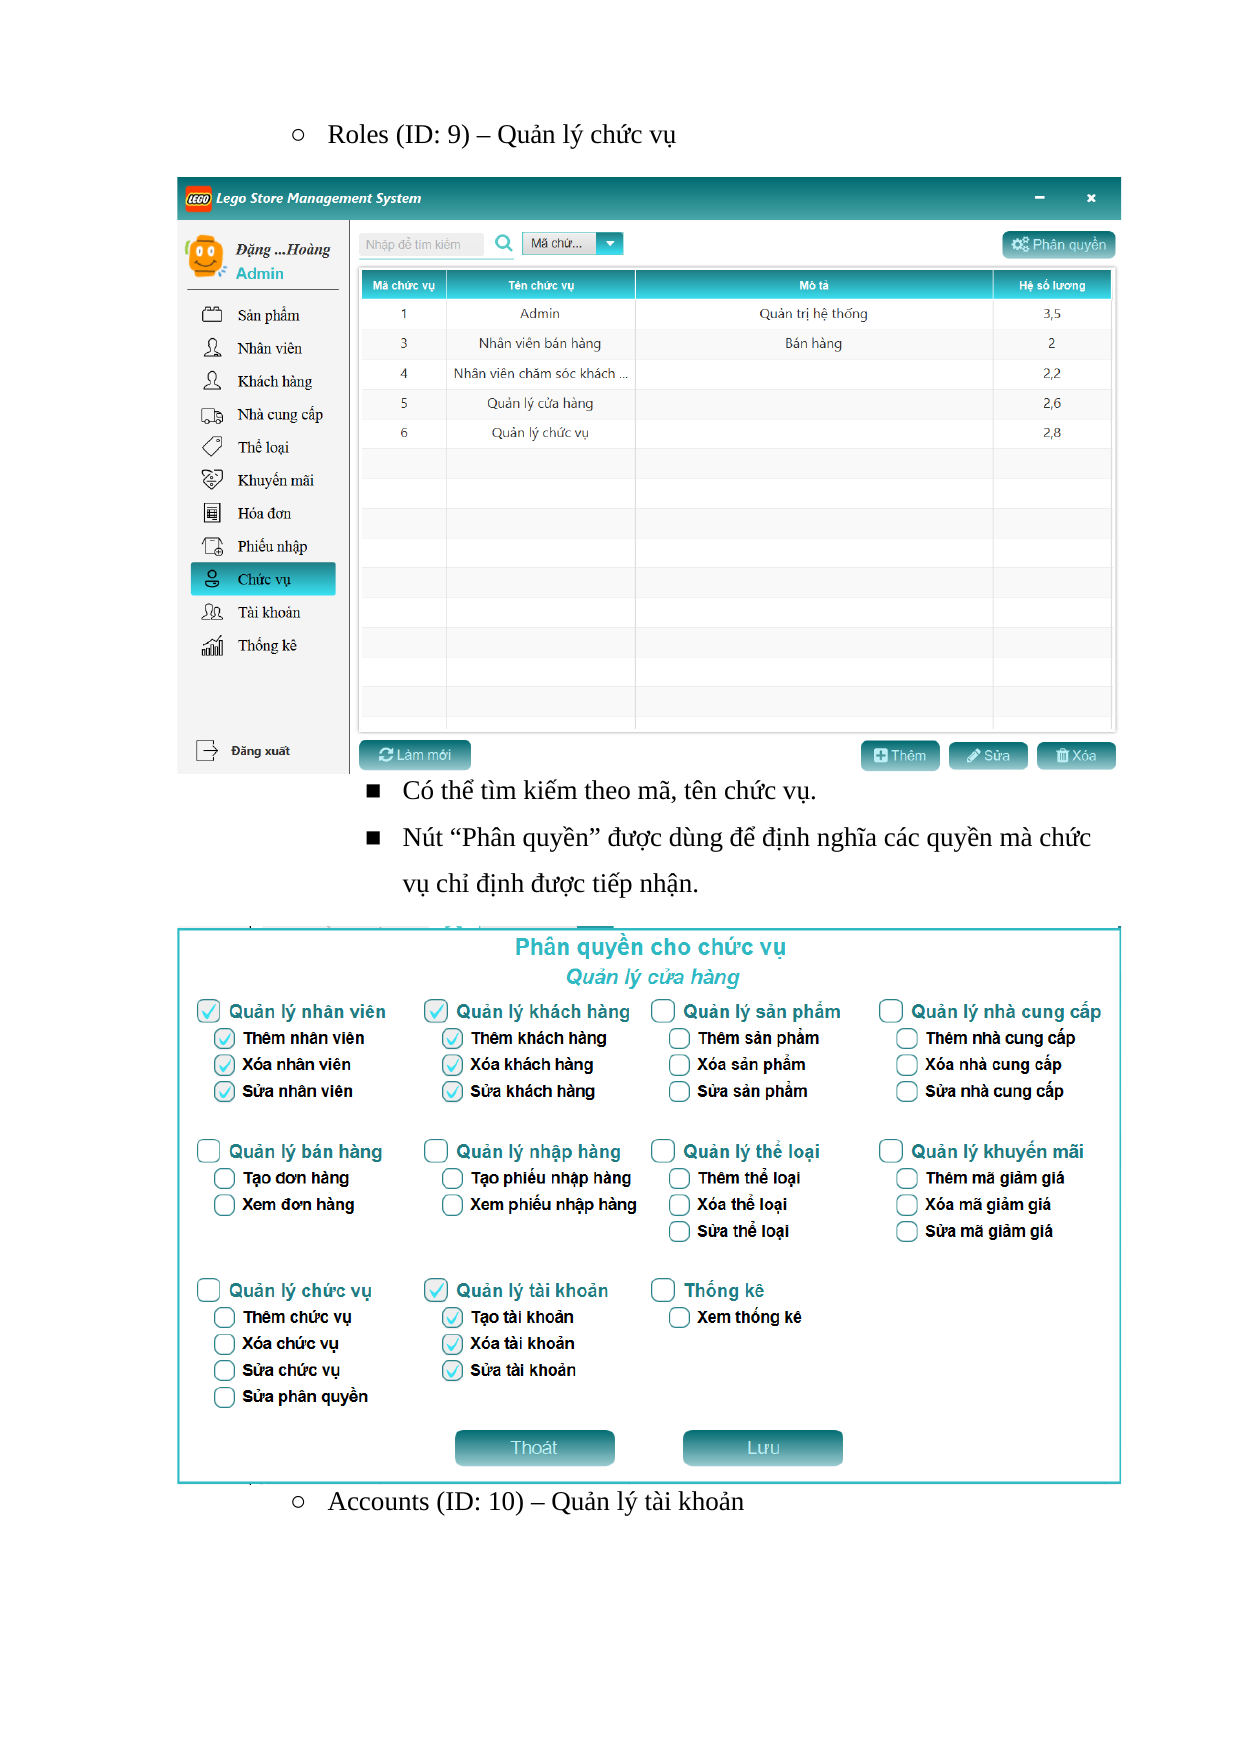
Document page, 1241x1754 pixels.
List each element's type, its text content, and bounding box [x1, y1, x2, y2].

picture [177, 926, 1122, 1485]
list Nút “Phân quyền” được dùng để định nghĩa các quyền mà chức vụ chỉ định được tiếp nhận. [365, 821, 1121, 898]
list Accounts (ID: 10) – Quản lý tài khoản [290, 1485, 1121, 1516]
list Có thể tìm kiếm theo mã, tên chức vụ. [365, 774, 1121, 805]
list Roles (ID: 9) – Quản lý chức vụ [290, 118, 1121, 149]
picture [177, 177, 1122, 774]
